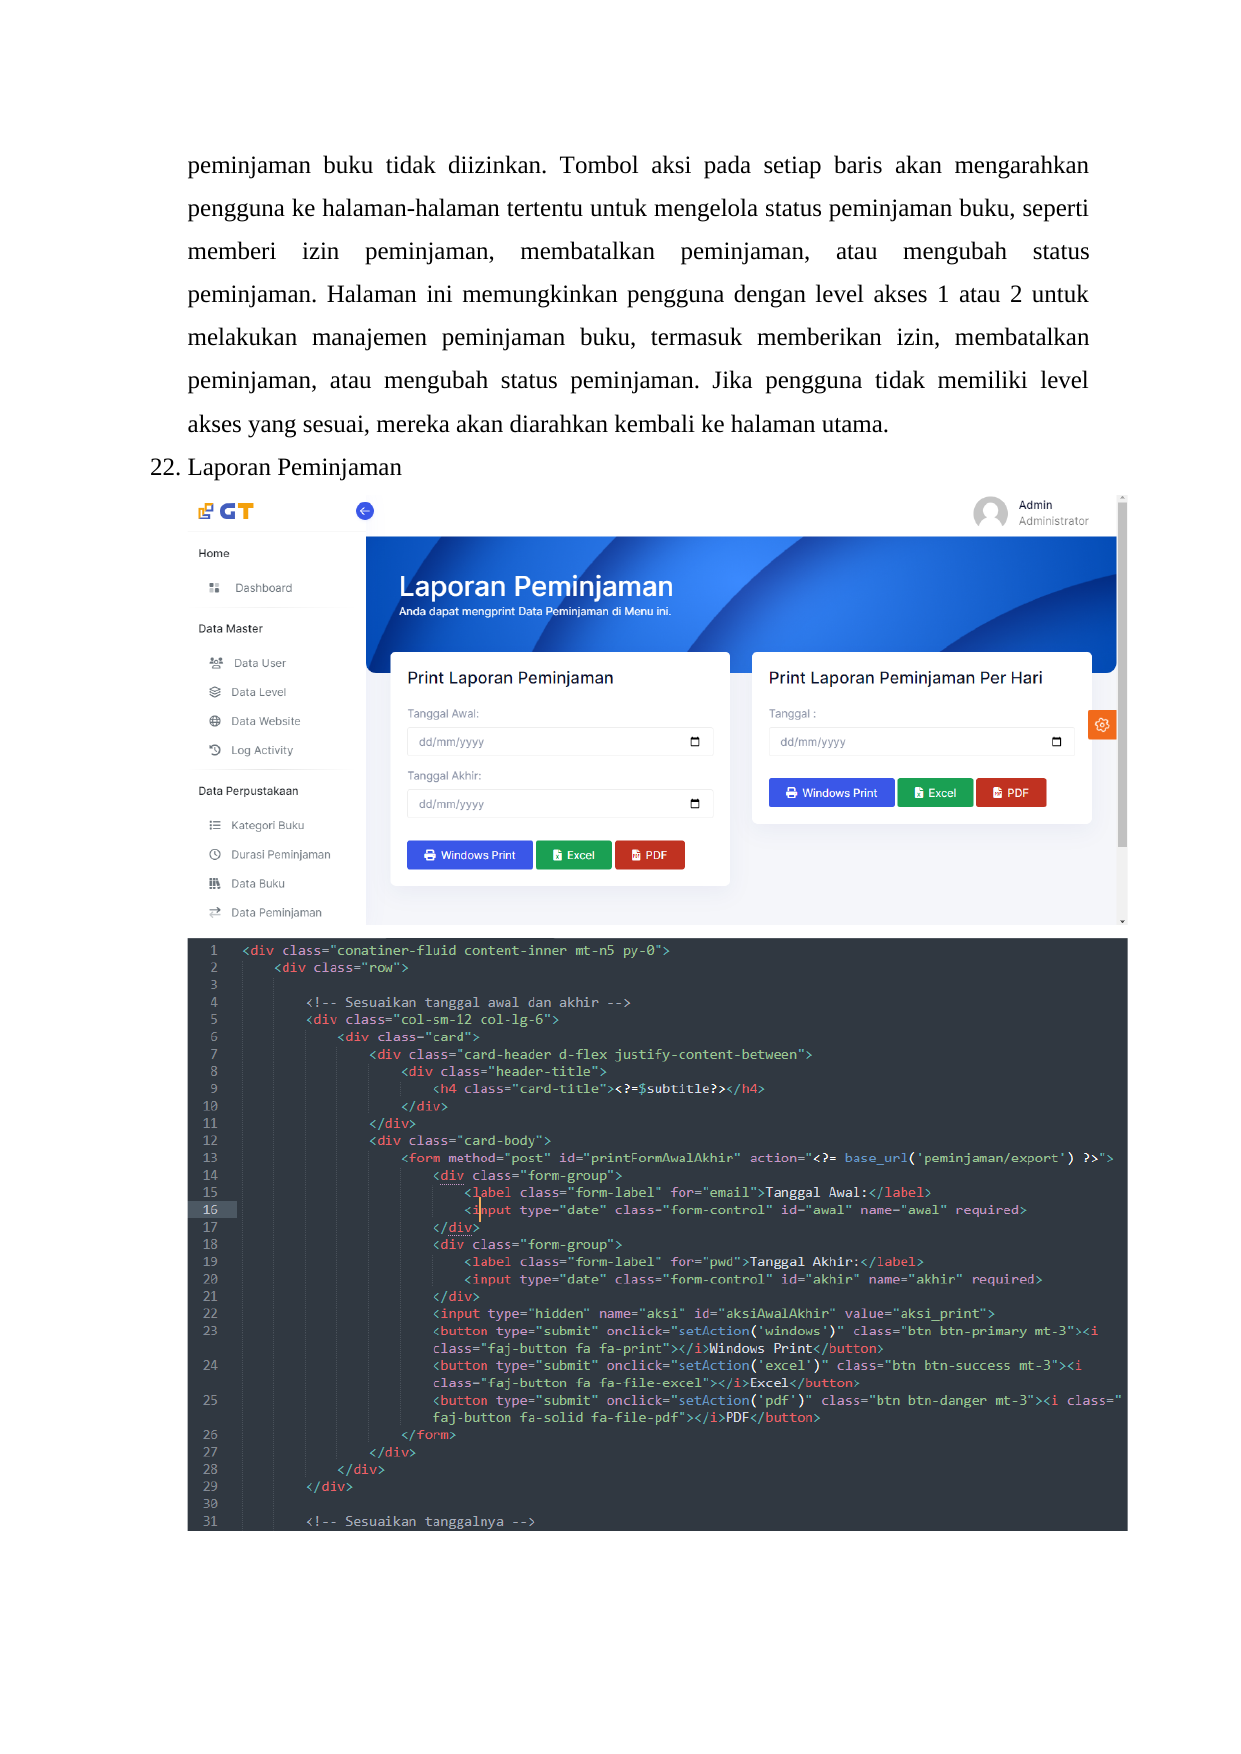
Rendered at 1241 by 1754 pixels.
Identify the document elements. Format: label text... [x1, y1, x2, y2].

picture [187, 495, 1128, 925]
list Laporan Peminjaman [150, 452, 1090, 481]
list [187, 150, 1090, 437]
picture [187, 938, 1128, 1531]
